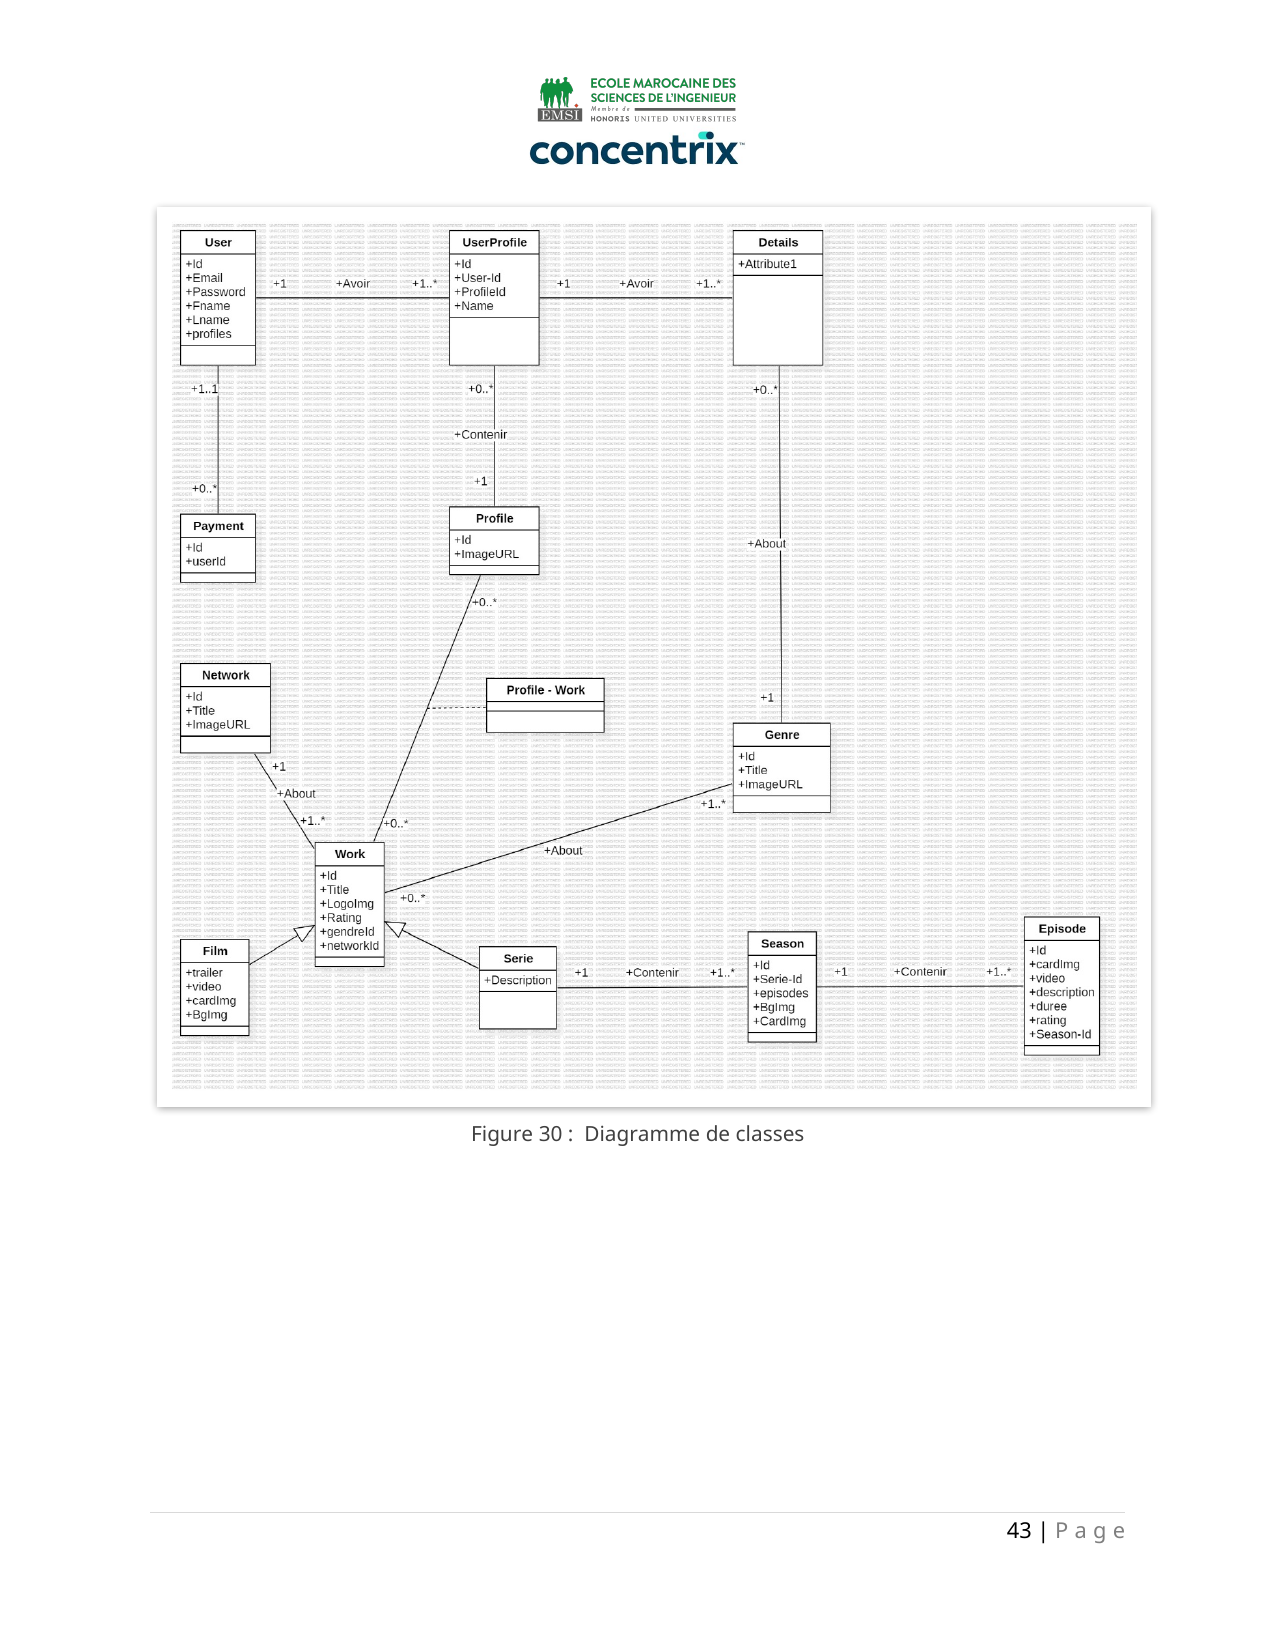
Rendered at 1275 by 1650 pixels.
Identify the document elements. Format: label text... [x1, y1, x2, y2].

picture [172, 221, 1137, 1092]
picture [528, 75, 747, 170]
